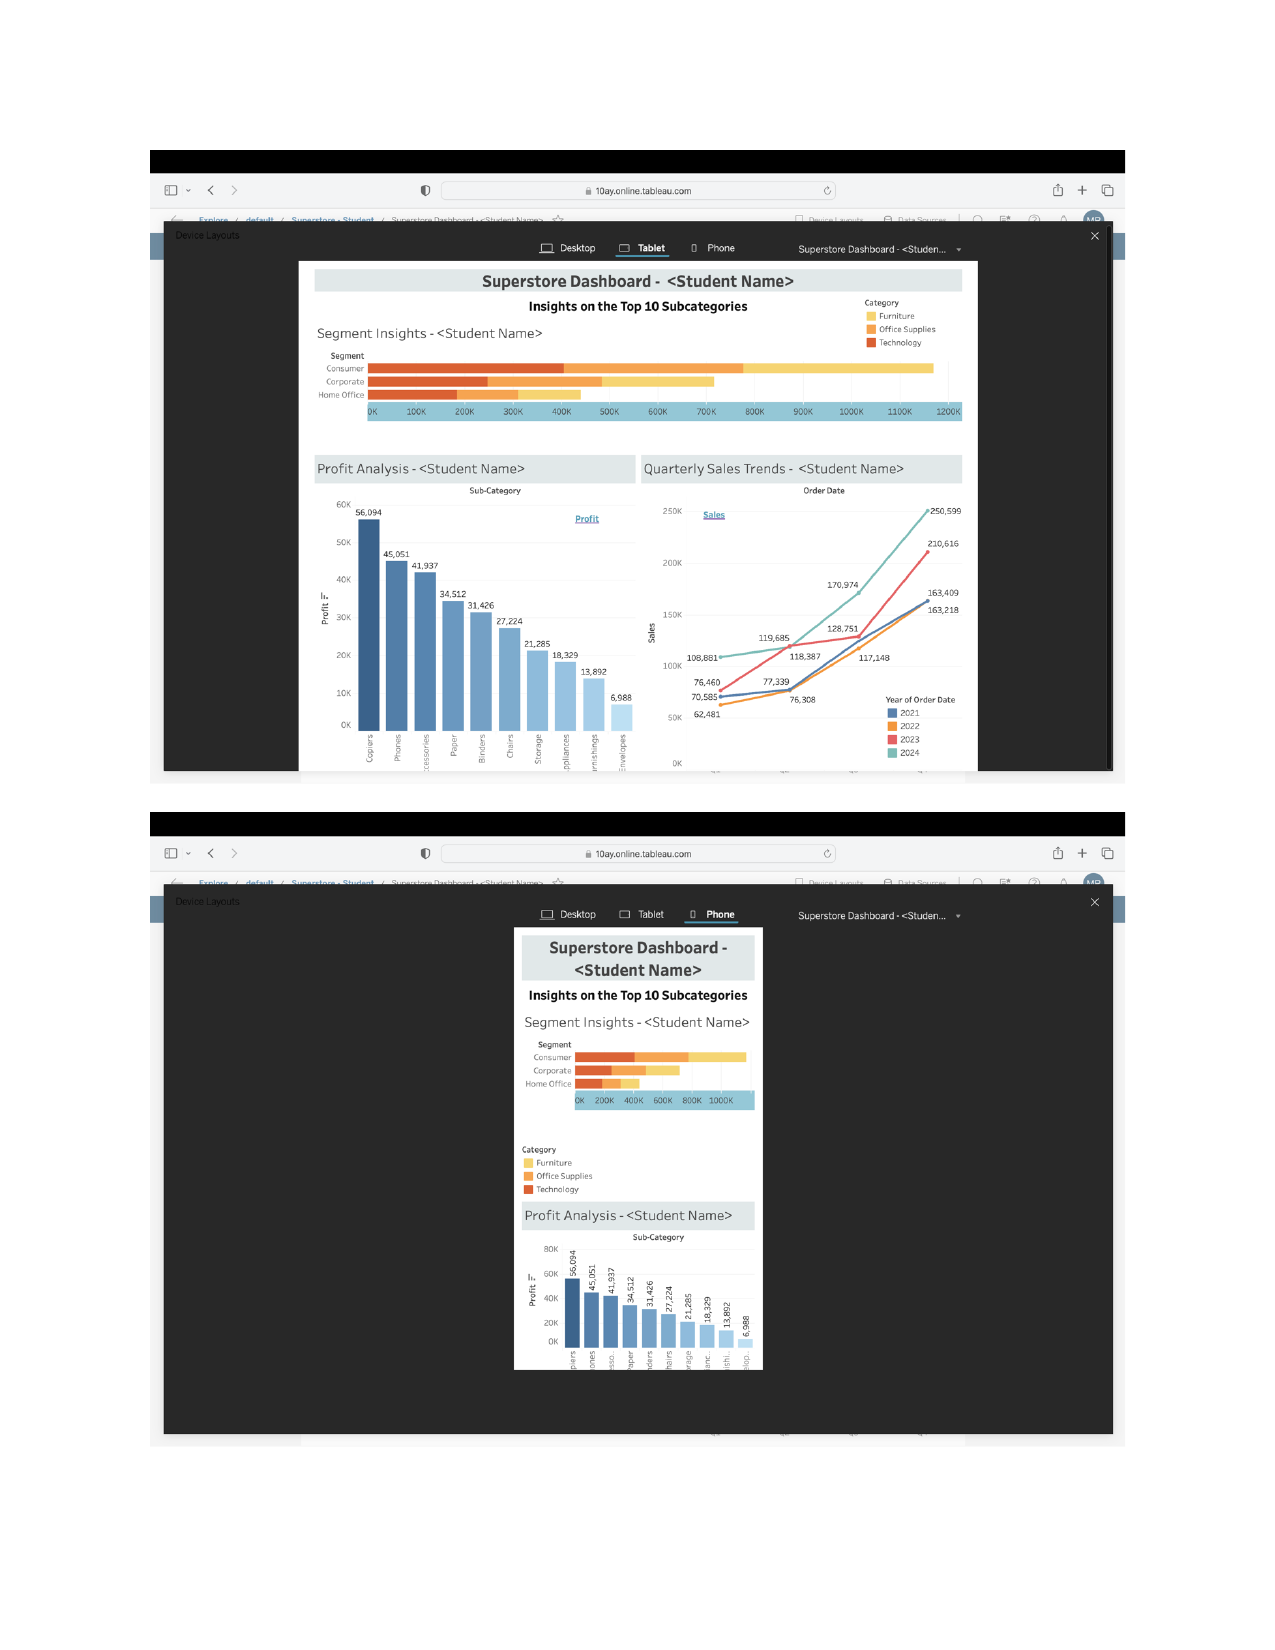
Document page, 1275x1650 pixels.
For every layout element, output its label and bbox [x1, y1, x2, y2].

picture [150, 150, 1125, 784]
picture [150, 812, 1125, 1447]
